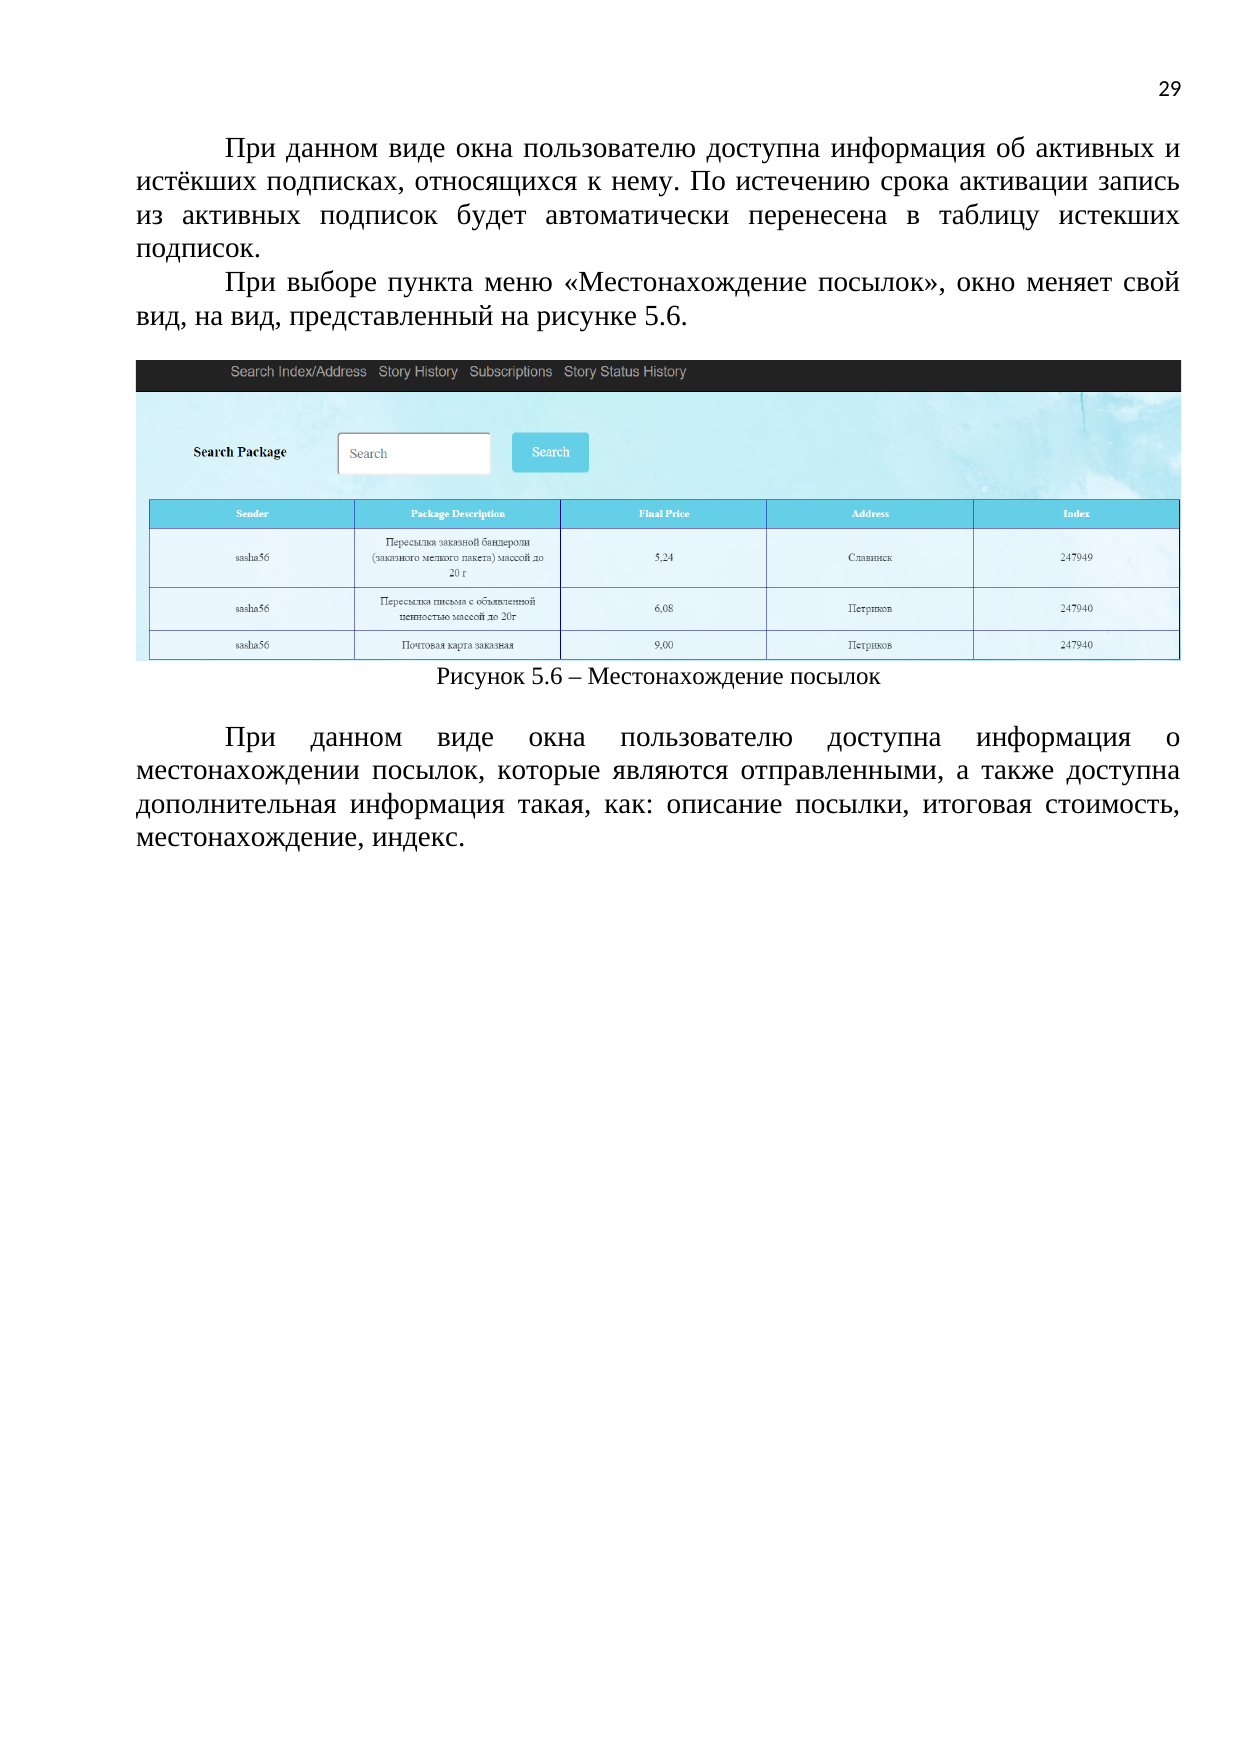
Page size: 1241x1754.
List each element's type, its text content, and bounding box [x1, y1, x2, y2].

text При данном виде окна пользователю доступна информация об активных и истёкших подписках, относящихся к нему. По истечению срока активации запись из активных подписок будет автоматически перенесена в таблицу истекших подписок. [136, 130, 1181, 264]
text При выборе пункта меню «Местонахождение посылок», окно меняет свой вид, на вид, представленный на рисунке 5.6. [136, 264, 1181, 331]
text Рисунок 5.6 – Местонахождение посылок [136, 661, 1181, 690]
picture [135, 360, 1182, 661]
text При данном виде окна пользователю доступна информация о местонахождении посылок, которые являются отправленными, а также доступна дополнительная информация такая, как: описание посылки, итоговая стоимость, местонахождение, индекс. [136, 719, 1181, 853]
